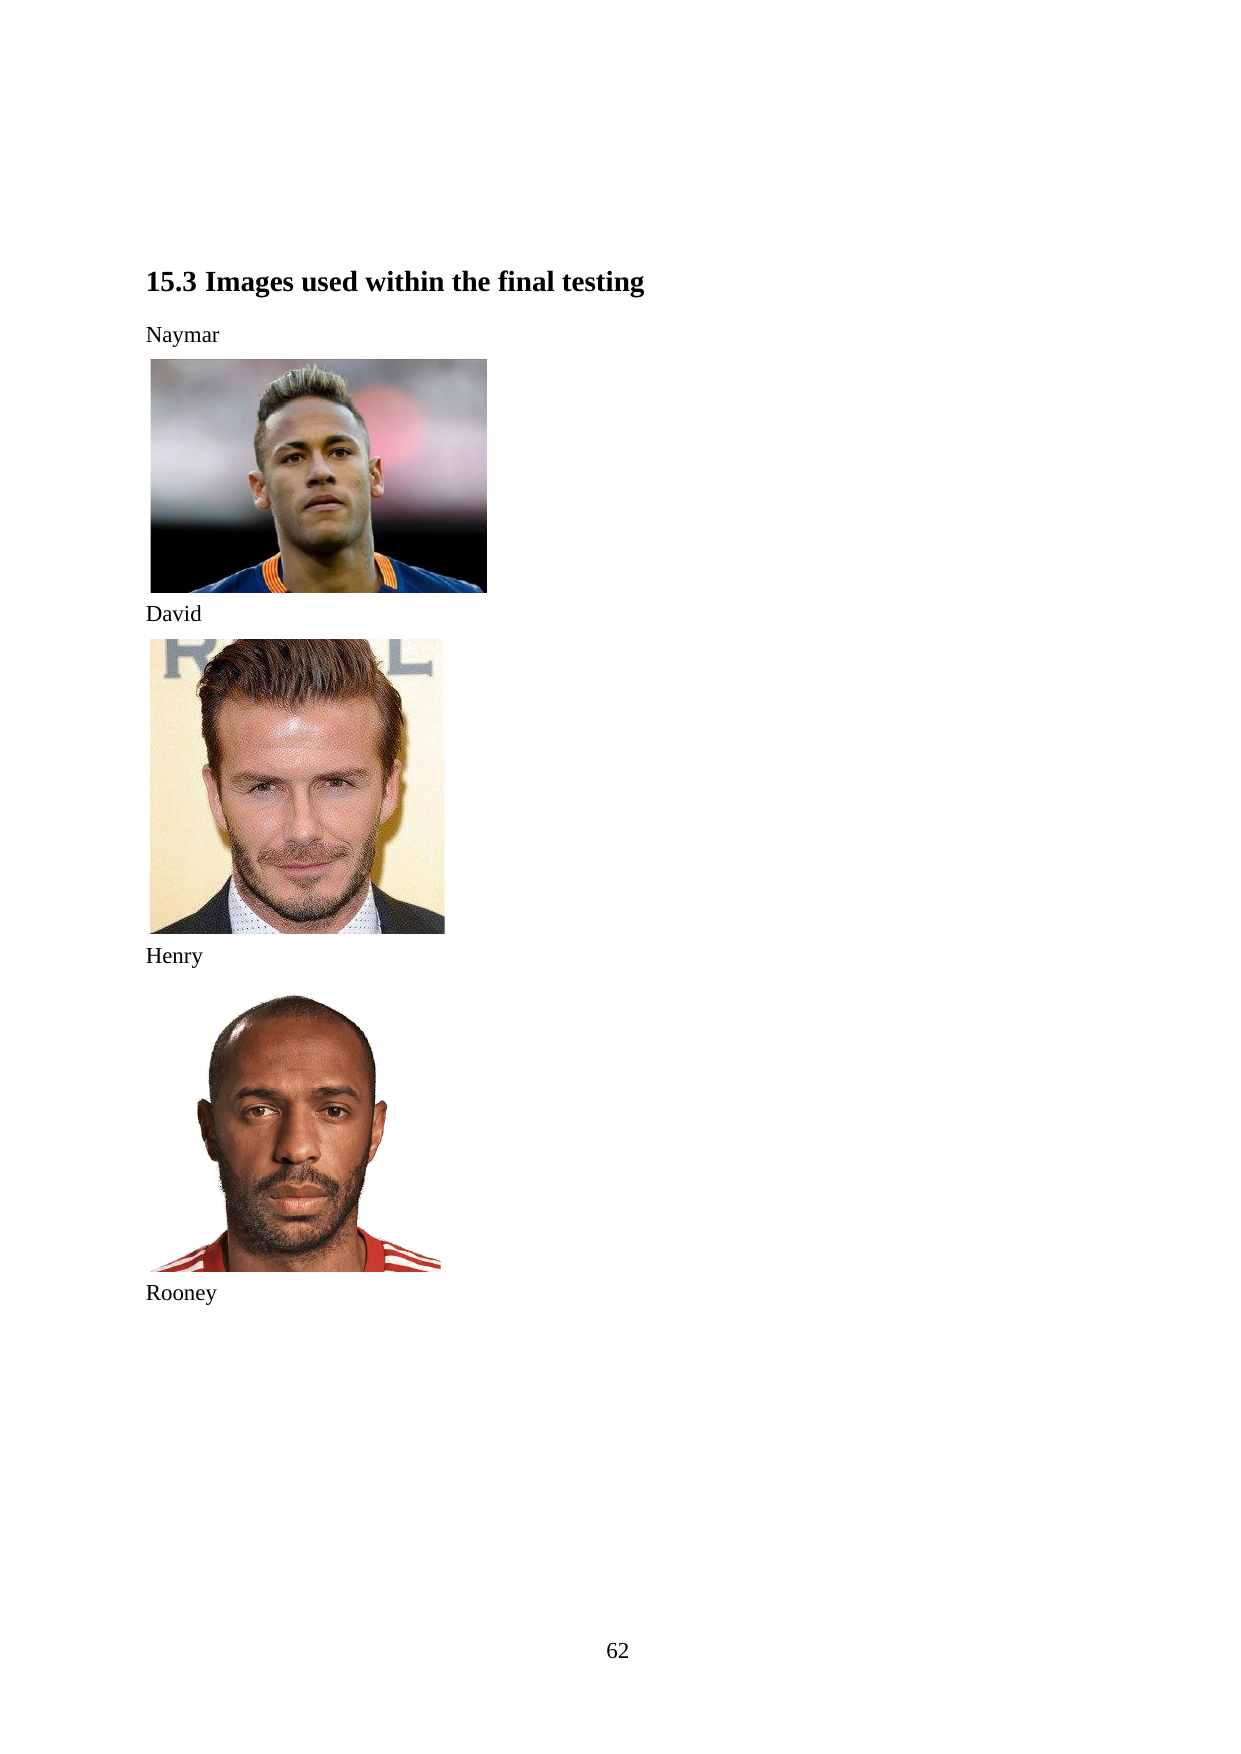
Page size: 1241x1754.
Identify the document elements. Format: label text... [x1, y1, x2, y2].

text Rooney [146, 1279, 1099, 1305]
text Naymar [146, 321, 1099, 347]
text Henry [146, 942, 1099, 968]
subtitle 15.3 Images used within the final testing [146, 264, 1099, 298]
picture [150, 359, 487, 593]
picture [150, 980, 441, 1272]
picture [149, 639, 445, 934]
text David [146, 600, 1099, 627]
